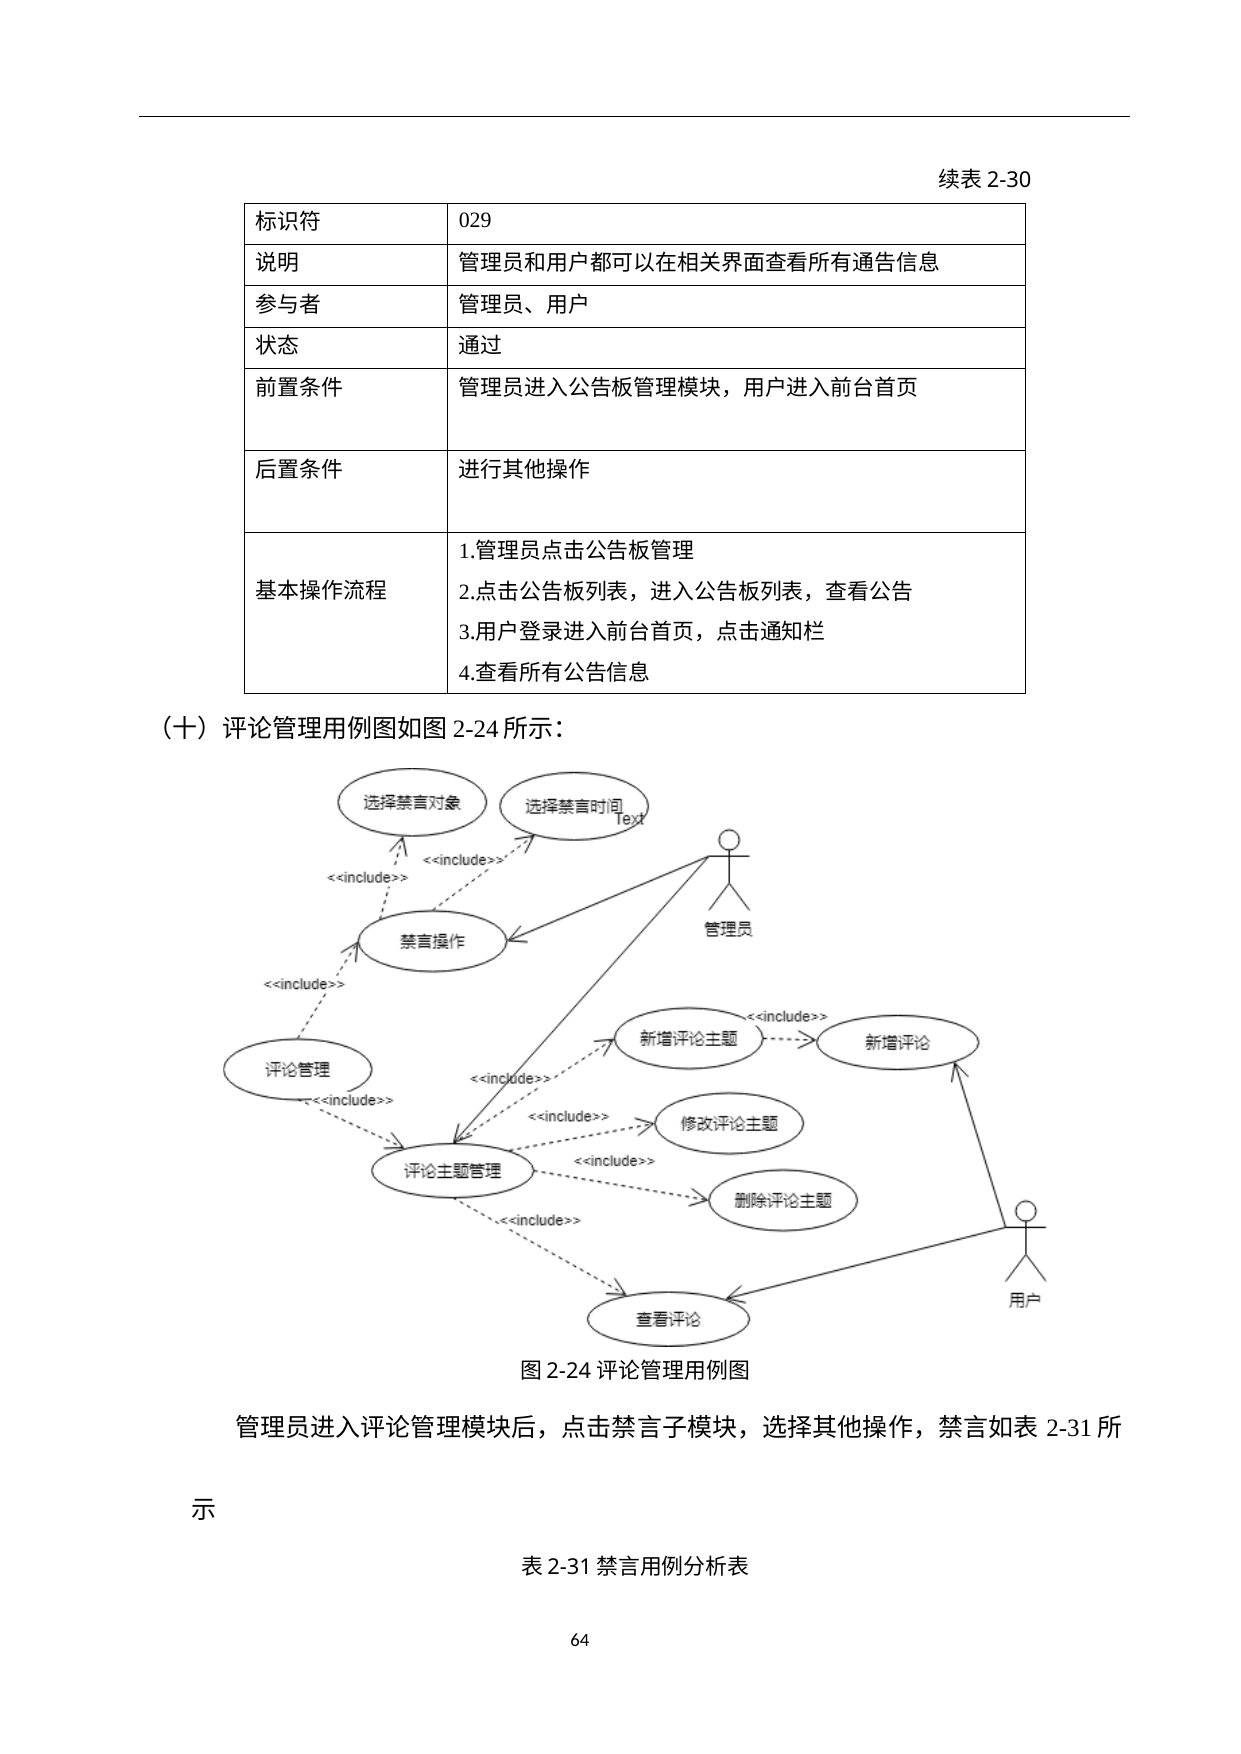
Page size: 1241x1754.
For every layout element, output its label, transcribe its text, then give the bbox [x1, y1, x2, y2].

table_cell 参与者 [245, 286, 447, 327]
table_header 029 [448, 204, 1025, 244]
text 图2-24 评论管理用例图 [148, 1353, 1122, 1386]
text 管理员进入评论管理模块后，点击禁言子模块，选择其他操作，禁言如表2-31所示 [191, 1393, 1122, 1540]
text 续表2-30 [804, 162, 1122, 194]
table_cell 前置条件 [245, 369, 447, 450]
text 表2-31禁言用例分析表 [148, 1549, 1122, 1581]
table_cell 状态 [245, 328, 447, 368]
table_cell 1.管理员点击公告板管理 2.点击公告板列表，进入公告板列表，查看公告 3.用户登录进入前台首页，点击通知栏 4.查看所有公告信息 [448, 533, 1025, 693]
table_cell 管理员进入公告板管理模块，用户进入前台首页 [448, 369, 1025, 450]
table_header 标识符 [245, 204, 447, 244]
table_cell 基本操作流程 [245, 533, 447, 693]
text （十）评论管理用例图如图2-24所示： [148, 694, 1122, 759]
table_cell 通过 [448, 328, 1025, 368]
table_cell 管理员和用户都可以在相关界面查看所有通告信息 [448, 245, 1025, 285]
picture [223, 768, 1047, 1347]
table_cell 后置条件 [245, 451, 447, 532]
table_cell 管理员、用户 [448, 286, 1025, 327]
table_cell 进行其他操作 [448, 451, 1025, 532]
table_cell 说明 [245, 245, 447, 285]
